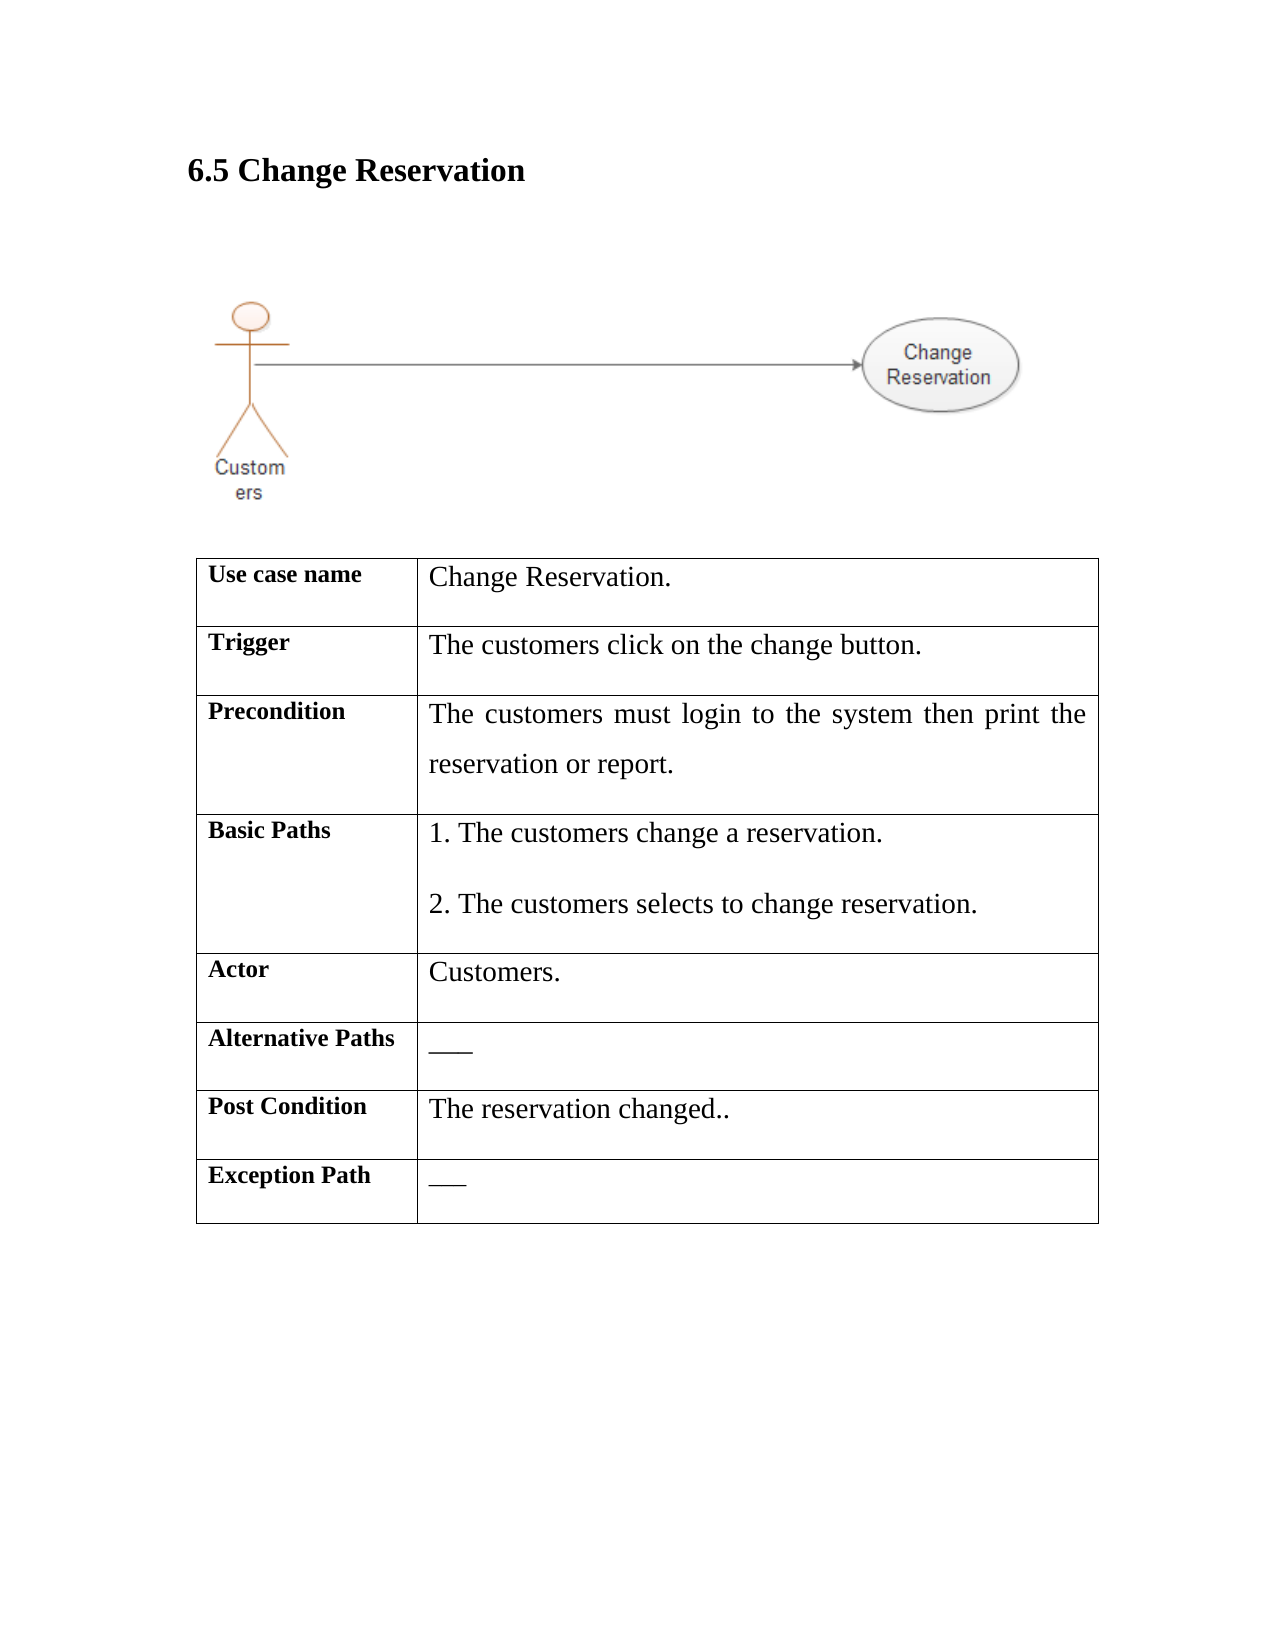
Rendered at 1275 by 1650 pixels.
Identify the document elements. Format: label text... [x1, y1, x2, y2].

table_cell Post Condition [197, 1091, 417, 1159]
table_cell The customers click on the change button. [418, 627, 1098, 695]
table_cell ___ [418, 1023, 1098, 1090]
table_cell The reservation changed.. [418, 1091, 1098, 1159]
table_cell Basic Paths [197, 815, 417, 953]
table_cell 1. The customers change a reservation. 2. The customers selects to change reservation. [418, 815, 1098, 953]
table_cell Actor [197, 954, 417, 1022]
table_header Change Reservation. [418, 559, 1098, 626]
table_cell Precondition [197, 696, 417, 814]
table_cell ___ [418, 1160, 1098, 1223]
table_cell Alternative Paths [197, 1023, 417, 1090]
picture [187, 288, 1099, 537]
table_cell Exception Path [197, 1160, 417, 1223]
table_cell Customers. [418, 954, 1098, 1022]
table_cell Trigger [197, 627, 417, 695]
table_header Use case name [197, 559, 417, 626]
text 6.5 Change Reservation [187, 150, 1087, 188]
table_cell The customers must login to the system then print the reservation or report. [418, 696, 1098, 814]
